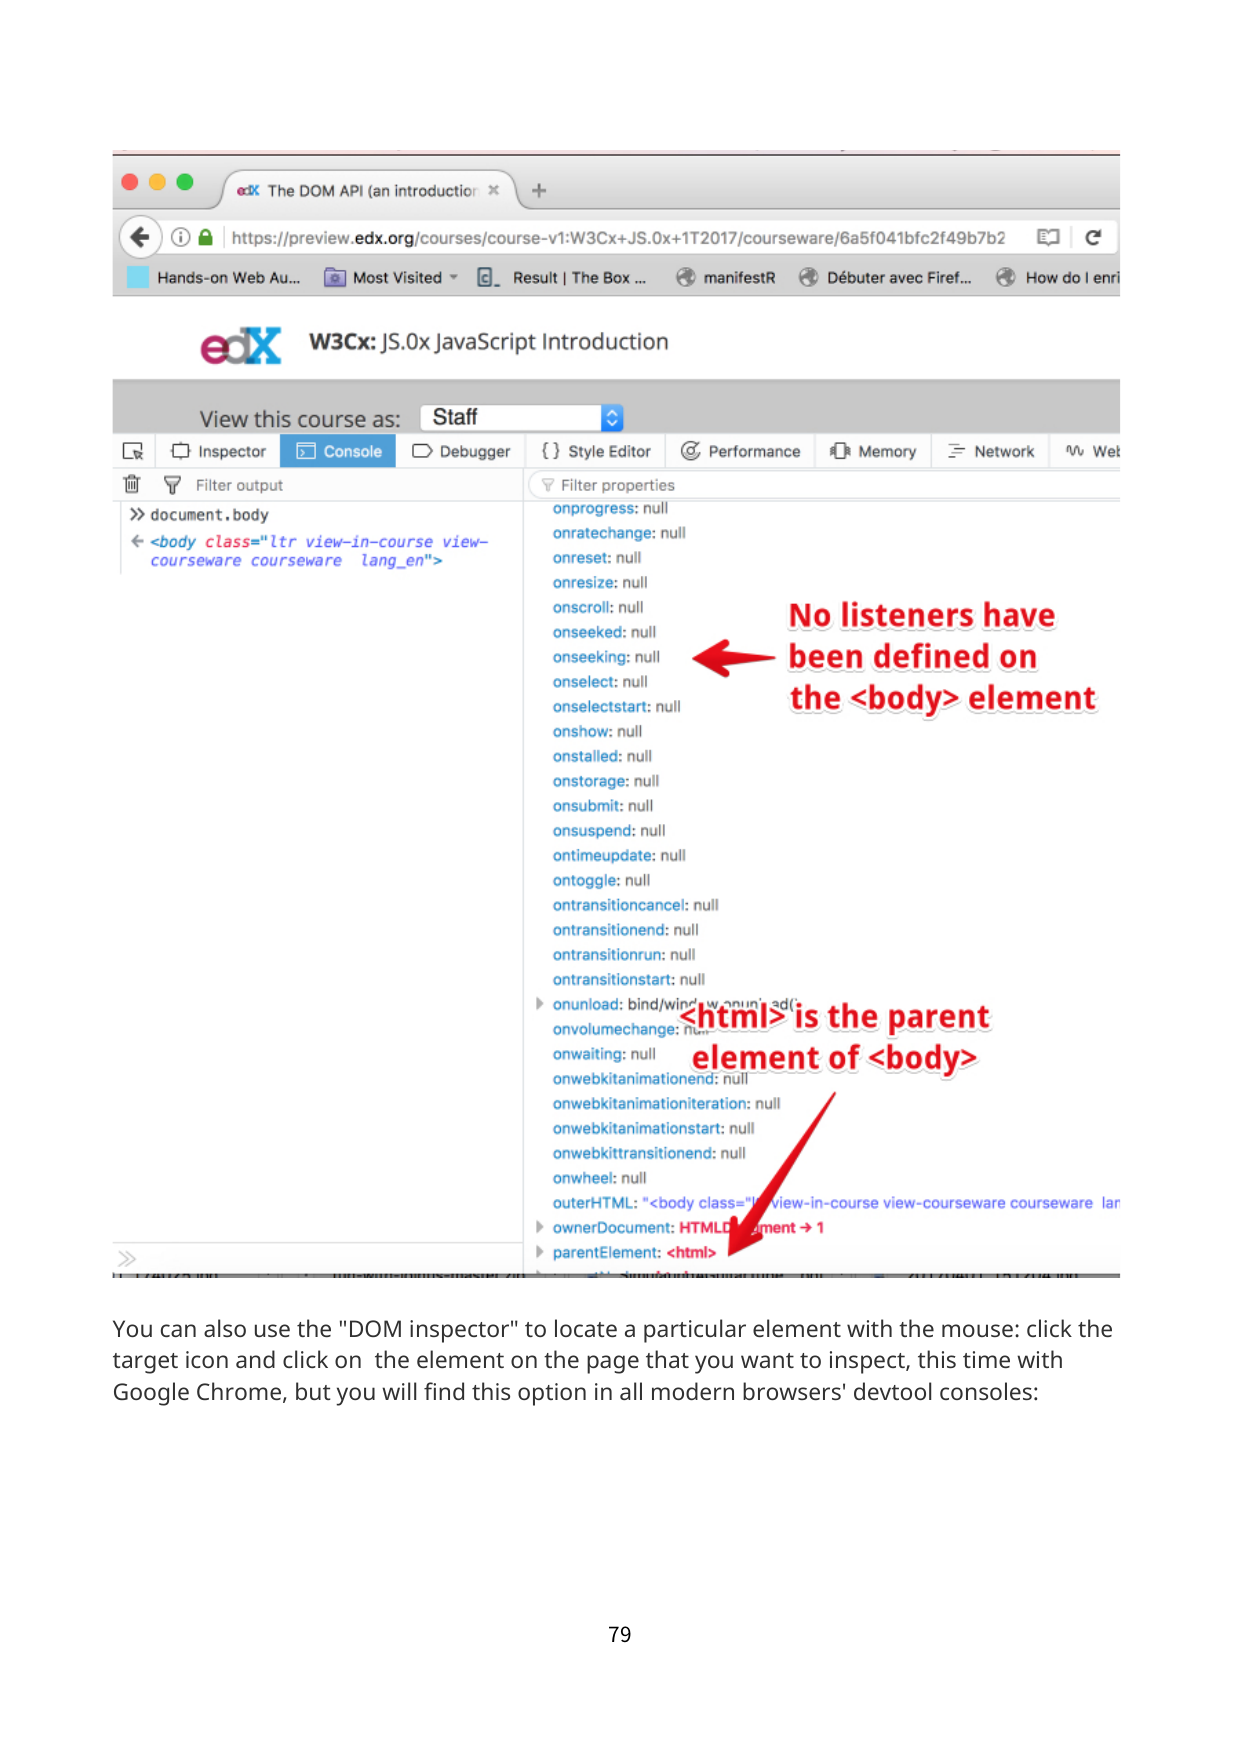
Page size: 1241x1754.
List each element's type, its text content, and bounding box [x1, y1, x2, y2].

picture [112, 150, 1121, 1278]
text You can also use the "DOM inspector" to locate a particular element with the mouse: click the target icon and click on the element on the page that you want to inspect, this time with Google Chrome, but you will find this option in all modern browsers' devtool consoles: [112, 1313, 1128, 1407]
